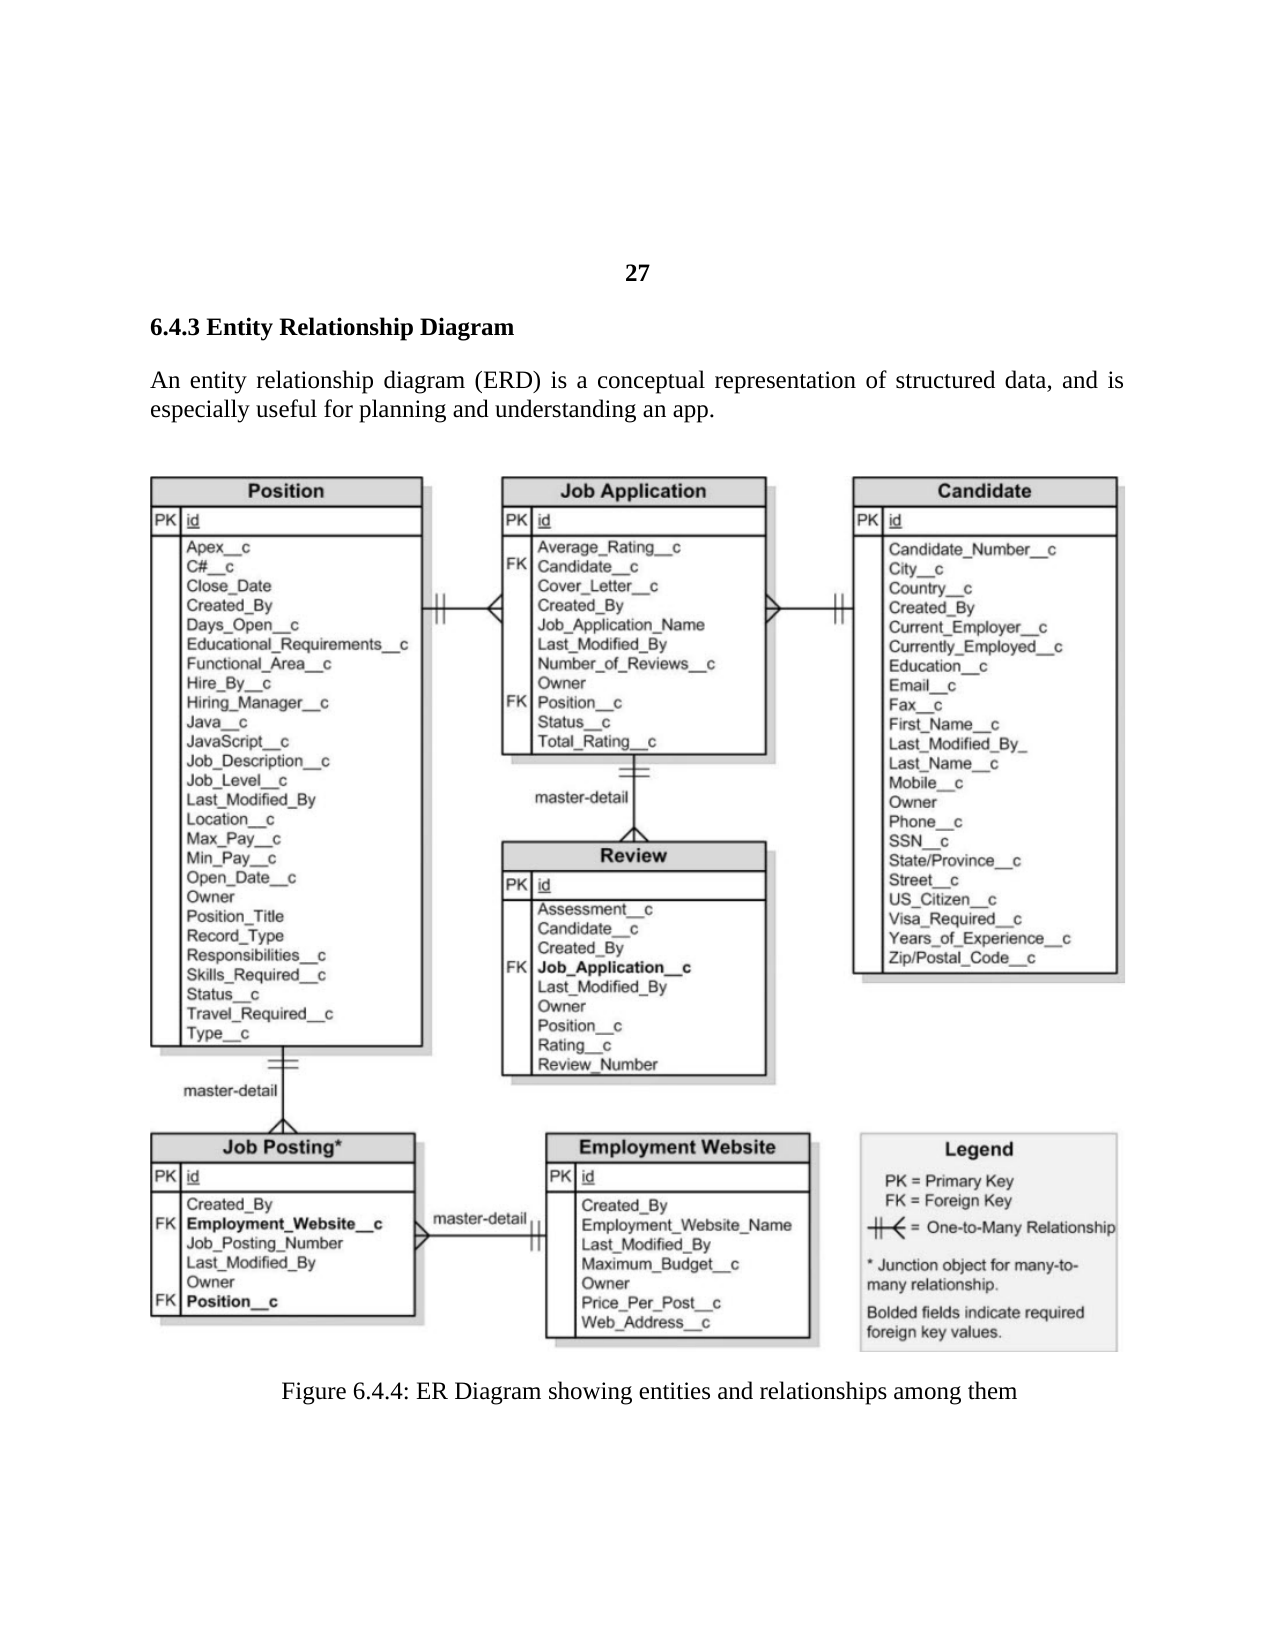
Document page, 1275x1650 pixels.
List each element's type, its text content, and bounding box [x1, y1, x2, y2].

text 6.4.3 Entity Relationship Diagram [150, 312, 1125, 340]
text An entity relationship diagram (ERD) is a conceptual representation of structured data, and is especially useful for planning and understanding an app. [150, 365, 1125, 423]
text Figure 6.4.4: ER Diagram showing entities and relationships among them [150, 1376, 1125, 1405]
text 27 [150, 258, 1125, 286]
